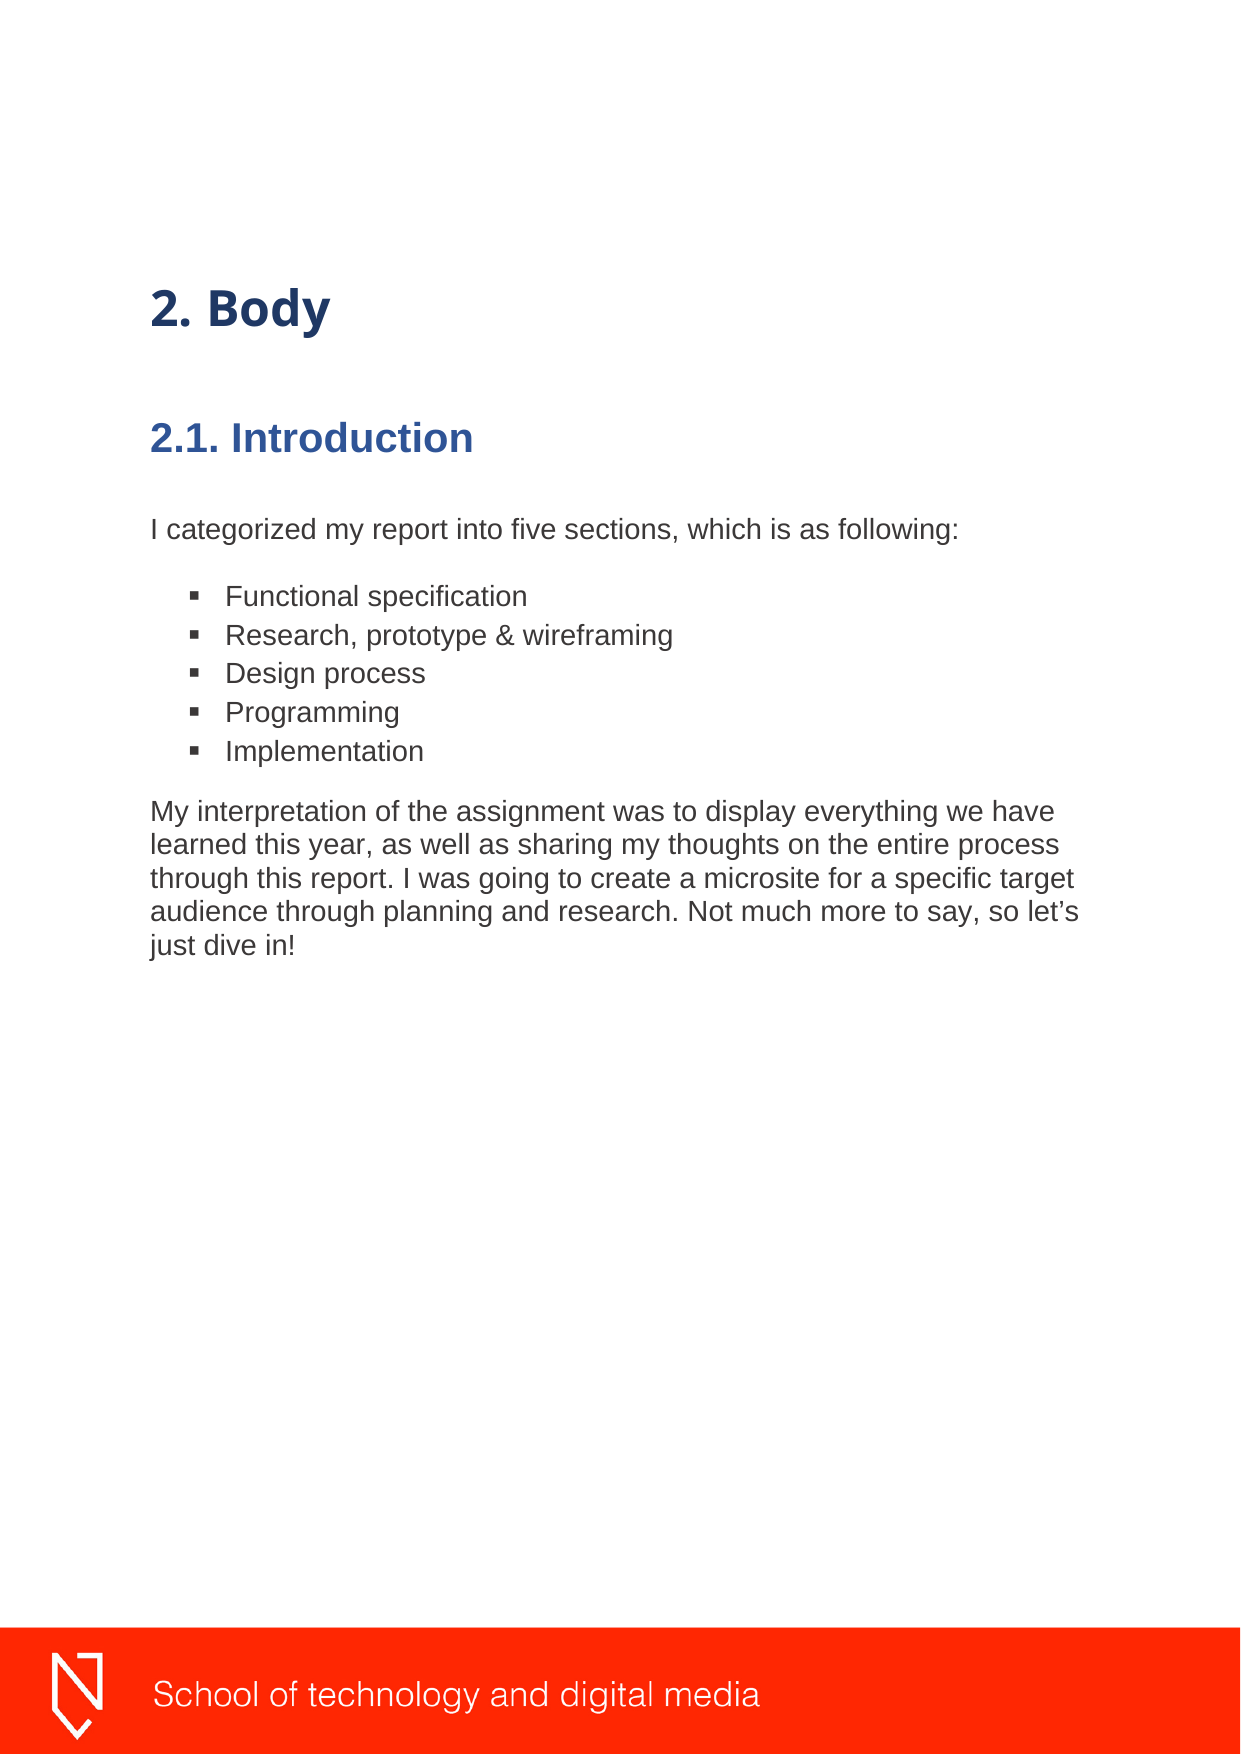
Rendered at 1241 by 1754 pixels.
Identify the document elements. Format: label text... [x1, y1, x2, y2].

text I categorized my report into five sections, which is as following: [150, 512, 1090, 545]
list Design process [187, 656, 1090, 690]
list Research, prototype & wireframing [187, 618, 1090, 651]
subtitle 2. Body [150, 273, 1090, 341]
text My interpretation of the assignment was to display everything we have learned this year, as well as sharing my thoughts on the entire process through this report. I was going to create a microsite for a specific target audience through planning and research. Not much more to say, so let’s just dive in! [150, 793, 1090, 961]
subtitle 2.1. Introduction [150, 413, 1090, 461]
picture [0, 1618, 1241, 1754]
list Programming [187, 695, 1090, 729]
list Implementation [187, 734, 1090, 768]
list Functional specification [187, 579, 1090, 613]
